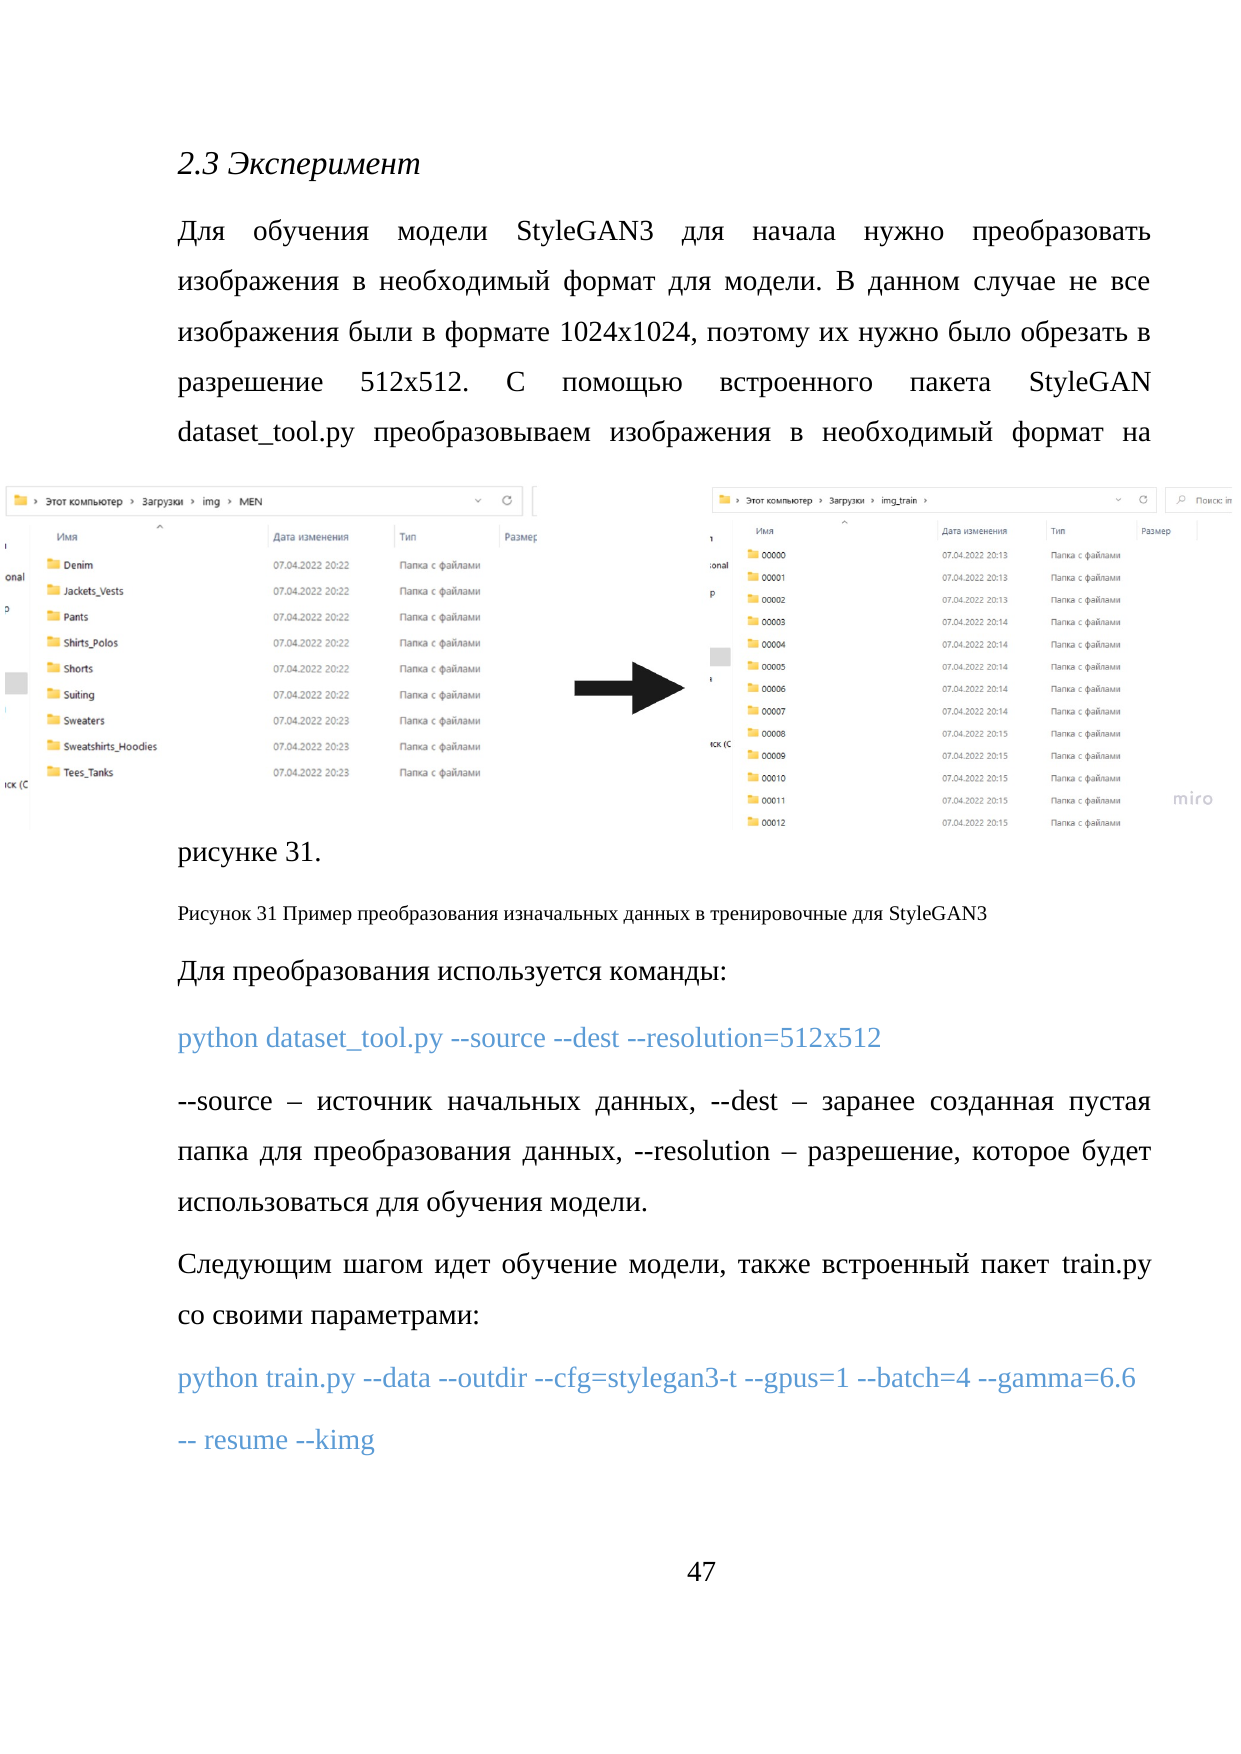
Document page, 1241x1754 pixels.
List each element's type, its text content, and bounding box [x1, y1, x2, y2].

text Рисунок 31 Пример преобразования изначальных данных в тренировочные для StyleGAN3 [177, 901, 1152, 925]
text --source – источник начальных данных, --dest – заранее созданная пустая папка для преобразования данных, --resolution – разрешение, которое будет использоваться для обучения модели. [177, 1083, 1152, 1217]
text python dataset_tool.py --source --dest --resolution=512x512 [177, 1020, 1152, 1054]
subtitle 2.3 Эксперимент [177, 143, 1152, 181]
text Для обучения модели StyleGAN3 для начала нужно преобразовать изображения в необходимый формат для модели. В данном случае не все изображения были в формате 1024х1024, поэтому их нужно было обрезать в разрешение 512х512. С помощью встроенного пакета StyleGAN dataset_tool.py преобразовываем изображения в необходимый формат на рисунке 31. [177, 829, 1152, 867]
text Следующим шагом идет обучение модели, также встроенный пакет train.py со своими параметрами: [177, 1247, 1152, 1330]
text Для преобразования используется команды: [177, 953, 1152, 987]
text Для обучения модели StyleGAN3 для начала нужно преобразовать изображения в необходимый формат для модели. В данном случае не все изображения были в формате 1024х1024, поэтому их нужно было обрезать в разрешение 512х512. С помощью встроенного пакета StyleGAN dataset_tool.py преобразовываем изображения в необходимый формат на рисунке 31. [177, 213, 1152, 482]
picture [0, 482, 1236, 829]
text -- resume --kimg [177, 1422, 1152, 1456]
text python train.py --data --outdir --cfg=stylegan3-t --gpus=1 --batch=4 --gamma=6.6 [177, 1360, 1152, 1393]
